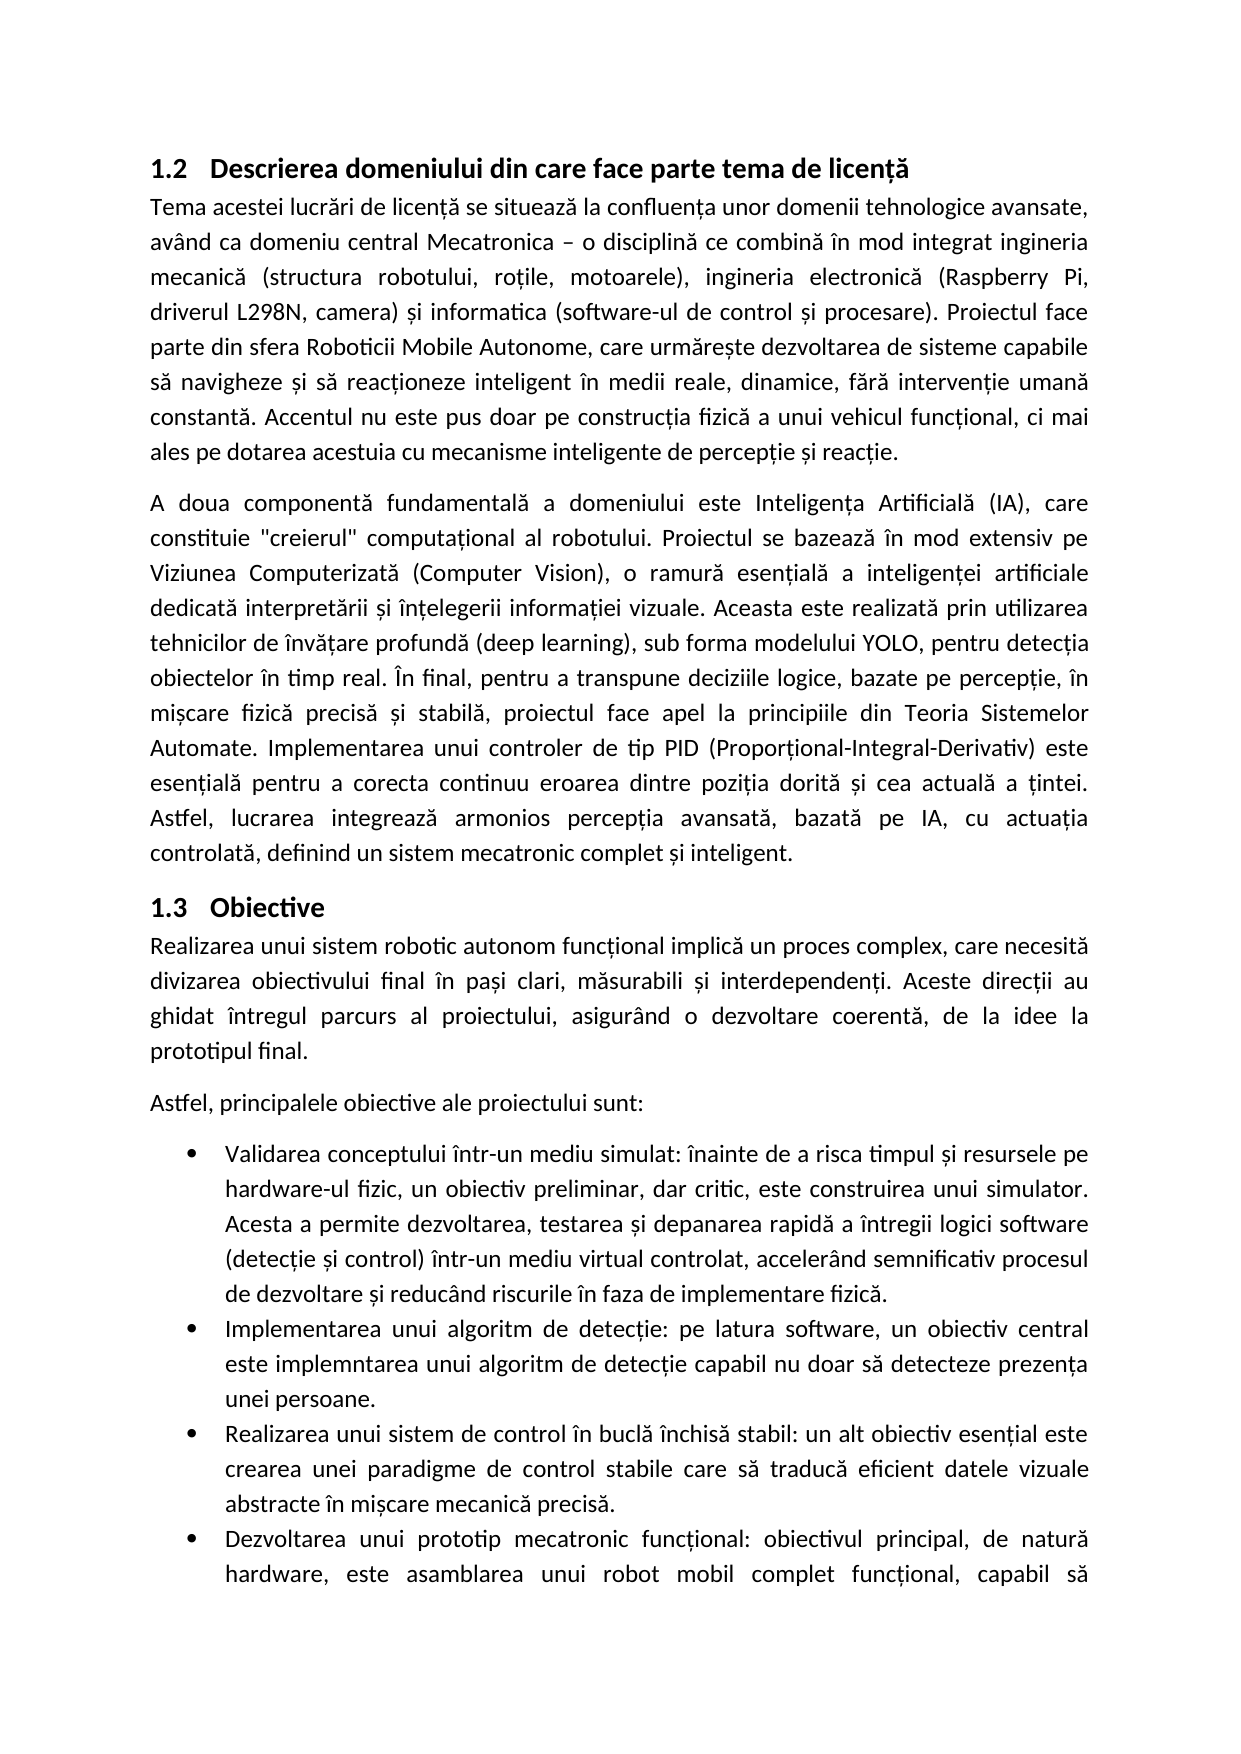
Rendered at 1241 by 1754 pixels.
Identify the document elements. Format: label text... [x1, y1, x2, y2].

list Realizarea unui sistem de control în buclă închisă stabil: un alt obiectiv esențial este crearea unei paradigme de control stabile care să traducă eficient datele vizuale abstracte în mișcare mecanică precisă. [187, 1418, 1090, 1519]
list Validarea conceptului într-un mediu simulat: înainte de a risca timpul și resursele pe hardware-ul fizic, un obiectiv preliminar, dar critic, este construirea unui simulator. Acesta a permite dezvoltarea, testarea și depanarea rapidă a întregii logici software (detecție și control) într-un mediu virtual controlat, accelerând semnificativ procesul de dezvoltare și reducând riscurile în faza de implementare fizică. [187, 1138, 1090, 1309]
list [187, 1523, 1090, 1589]
subtitle Descrierea domeniului din care face parte tema de licență [150, 150, 1090, 186]
list Implementarea unui algoritm de detecție: pe latura software, un obiectiv central este implemntarea unui algoritm de detecție capabil nu doar să detecteze prezența unei persoane. [187, 1313, 1090, 1414]
text Tema acestei lucrări de licență se situează la confluența unor domenii tehnologice avansate, având ca domeniu central Mecatronica – o disciplină ce combină în mod integrat ingineria mecanică (structura robotului, roțile, motoarele), ingineria electronică (Raspberry Pi, driverul L298N, camera) și informatica (software-ul de control și procesare). Proiectul face parte din sfera Roboticii Mobile Autonome, care urmărește dezvoltarea de sisteme capabile să navigheze și să reacționeze inteligent în medii reale, dinamice, fără intervenție umană constantă. Accentul nu este pus doar pe construcția fizică a unui vehicul funcțional, ci mai ales pe dotarea acestuia cu mecanisme inteligente de percepție și reacție. [150, 191, 1090, 466]
text A doua componentă fundamentală a domeniului este Inteligența Artificială (IA), care constituie "creierul" computațional al robotului. Proiectul se bazează în mod extensiv pe Viziunea Computerizată (Computer Vision), o ramură esențială a inteligenței artificiale dedicată interpretării și înțelegerii informației vizuale. Aceasta este realizată prin utilizarea tehnicilor de învățare profundă (deep learning), sub forma modelului YOLO, pentru detecția obiectelor în timp real. În final, pentru a transpune deciziile logice, bazate pe percepție, în mișcare fizică precisă și stabilă, proiectul face apel la principiile din Teoria Sistemelor Automate. Implementarea unui controler de tip PID (Proporțional-Integral-Derivativ) este esențială pentru a corecta continuu eroarea dintre poziția dorită și cea actuală a țintei. Astfel, lucrarea integrează armonios percepția avansată, bazată pe IA, cu actuația controlată, definind un sistem mecatronic complet și inteligent. [150, 488, 1090, 868]
text Astfel, principalele obiective ale proiectului sunt: [150, 1087, 1090, 1117]
text Realizarea unui sistem robotic autonom funcțional implică un proces complex, care necesită divizarea obiectivului final în pași clari, măsurabili și interdependenți. Aceste direcții au ghidat întregul parcurs al proiectului, asigurând o dezvoltare coerentă, de la idee la prototipul final. [150, 930, 1090, 1066]
subtitle Obiective [150, 889, 1090, 925]
